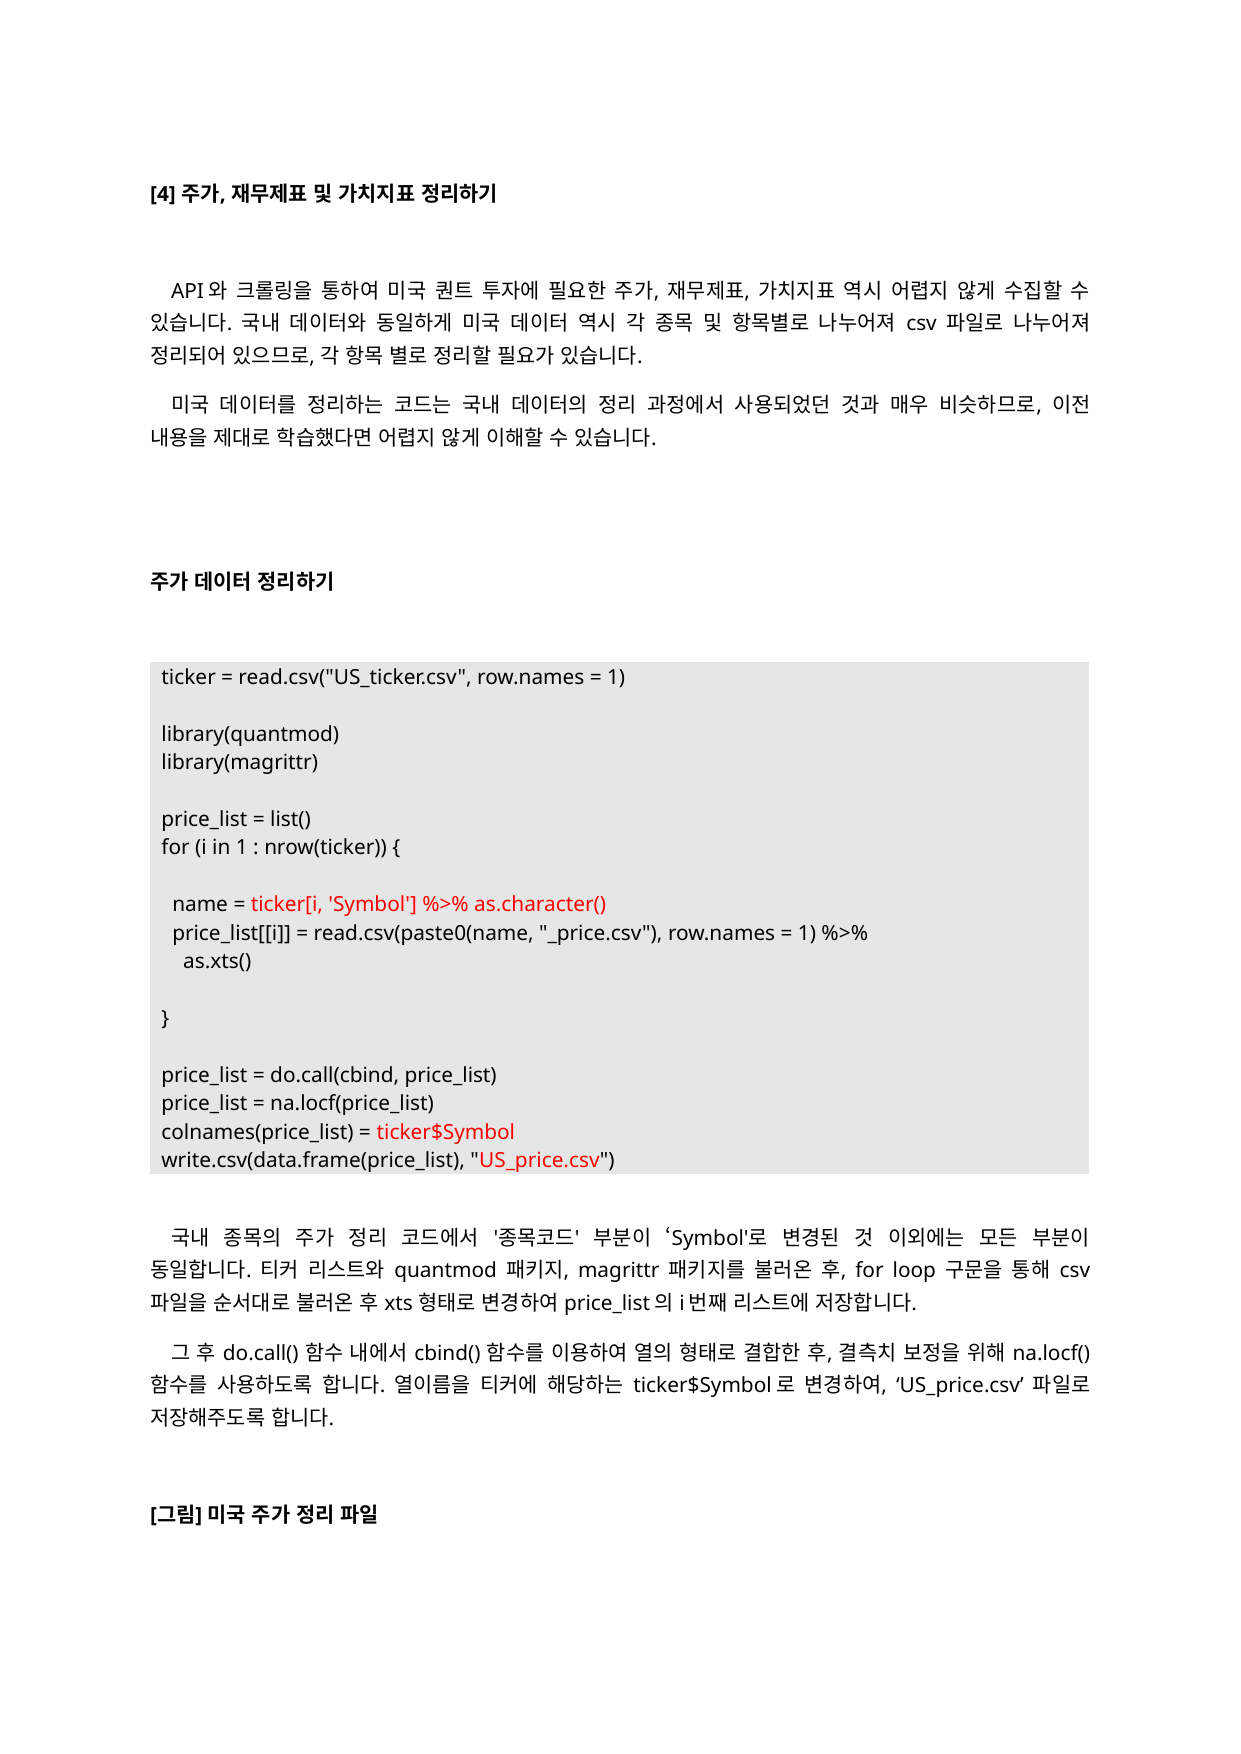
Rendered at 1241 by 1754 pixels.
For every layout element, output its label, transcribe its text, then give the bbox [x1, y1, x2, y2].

text 미국 데이터를 정리하는 코드는 국내 데이터의 정리 과정에서 사용되었던 것과 매우 비슷하므로, 이전 내용을 제대로 학습했다면 어렵지 않게 이해할 수 있습니다. [150, 389, 1090, 452]
text 주가 데이터 정리하기 [150, 565, 1090, 596]
table_header ticker = read.csv("US_ticker.csv", row.names = 1) library(quantmod) library(magrittr) price_list = list() for (i in 1 : nrow(ticker)) { name = ticker[i, 'Symbol'] %>% as.character() price_list[[i]] = read.csv(paste0(name, "_price.csv"), row.names = 1) %>% as.xts() } price_list = do.call(cbind, price_list) price_list = na.locf(price_list) colnames(price_list) = ticker$Symbol write.csv(data.frame(price_list), "US_price.csv") [150, 662, 1089, 1174]
text [4] 주가, 재무제표 및 가치지표 정리하기 [150, 177, 1090, 207]
text 그 후 do.call() 함수 내에서 cbind() 함수를 이용하여 열의 형태로 결합한 후, 결측치 보정을 위해 na.locf() 함수를 사용하도록 합니다. 열이름을 티커에 해당하는 ticker$Symbol로 변경하여, ‘US_price.csv’ 파일로 저장해주도록 합니다. [150, 1336, 1090, 1432]
text 국내 종목의 주가 정리 코드에서 '종목코드' 부분이 ‘Symbol'로 변경된 것 이외에는 모든 부분이 동일합니다. 티커 리스트와 quantmod 패키지, magrittr 패키지를 불러온 후, for loop 구문을 통해 csv 파일을 순서대로 불러온 후 xts 형태로 변경하여 price_list의 i번째 리스트에 저장합니다. [150, 1221, 1090, 1317]
text [그림] 미국 주가 정리 파일 [150, 1498, 1090, 1528]
text API와 크롤링을 통하여 미국 퀀트 투자에 필요한 주가, 재무제표, 가치지표 역시 어렵지 않게 수집할 수 있습니다. 국내 데이터와 동일하게 미국 데이터 역시 각 종목 및 항목별로 나누어져 csv 파일로 나누어져 정리되어 있으므로, 각 항목 별로 정리할 필요가 있습니다. [150, 274, 1090, 369]
